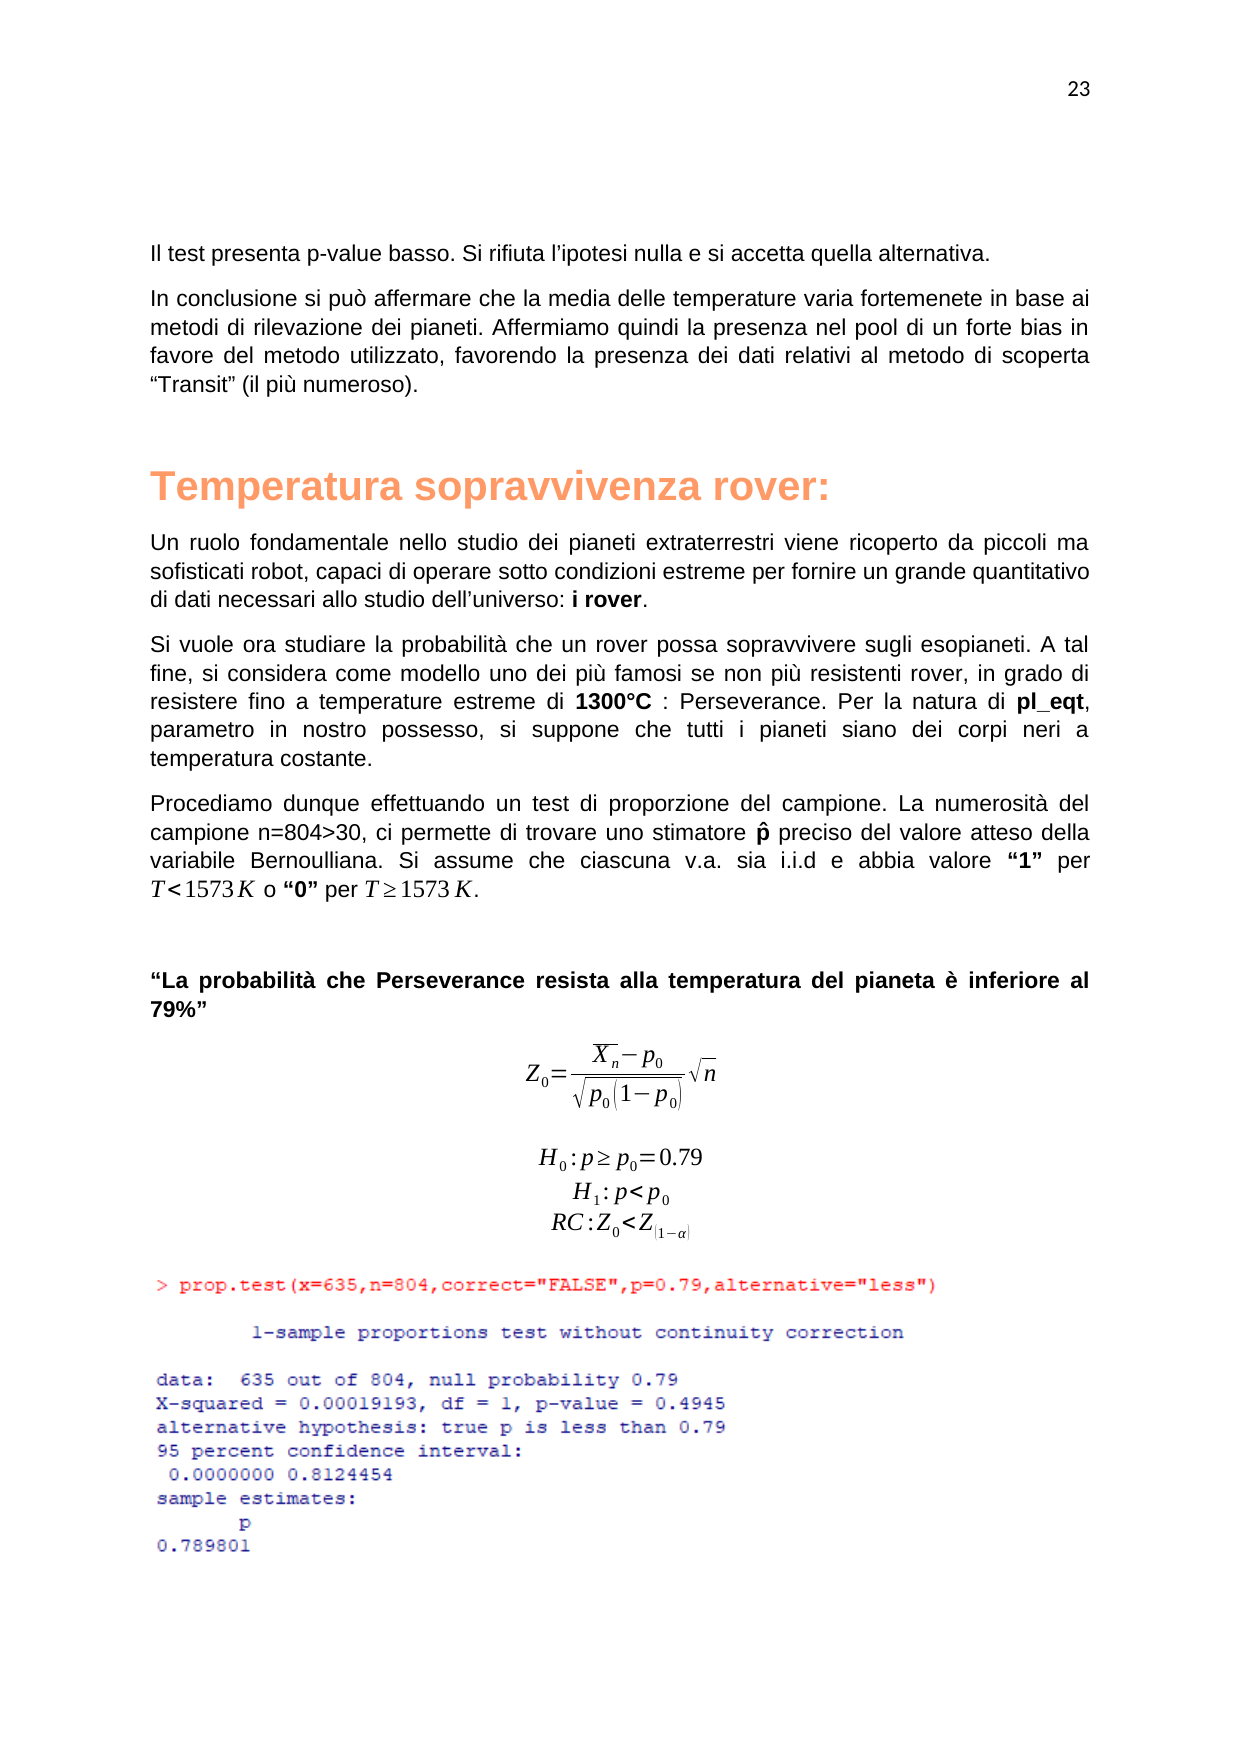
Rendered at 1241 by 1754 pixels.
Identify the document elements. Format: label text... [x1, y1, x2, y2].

text Procediamo dunque effettuando un test di proporzione del campione. La numerosità del campione n=804>30, ci permette di trovare uno stimatore p̂ preciso del valore atteso della variabile Bernoulliana. Si assume che ciascuna v.a. sia i.i.d e abbia valore “1” per o “0” per . [150, 790, 1090, 903]
text Temperatura sopravvivenza rover: [150, 461, 1090, 509]
text In conclusione si può affermare che la media delle temperature varia fortemenete in base ai metodi di rilevazione dei pianeti. Affermiamo quindi la presenza nel pool di un forte bias in favore del metodo utilizzato, favorendo la presenza dei dati relativi al metodo di scoperta “Transit” (il più numeroso). [150, 285, 1090, 397]
text Si vuole ora studiare la probabilità che un rover possa sopravvivere sugli esopianeti. A tal fine, si considera come modello uno dei più famosi se non più resistenti rover, in grado di resistere fino a temperature estreme di 1300°C : Perseverance. Per la natura di pl_eqt, parametro in nostro possesso, si suppone che tutti i pianeti siano dei corpi neri a temperatura costante. [150, 631, 1090, 771]
text Un ruolo fondamentale nello studio dei pianeti extraterrestri viene ricoperto da piccoli ma sofisticati robot, capaci di operare sotto condizioni estreme per fornire un grande quantitativo di dati necessari allo studio dell’universo: i rover. [150, 529, 1090, 612]
text “La probabilità che Perseverance resista alla temperatura del pianeta è inferiore al 79%” [150, 967, 1090, 1022]
picture [149, 1276, 1087, 1564]
text Il test presenta p-value basso. Si rifiuta l’ipotesi nulla e si accetta quella alternativa. [150, 240, 1090, 267]
